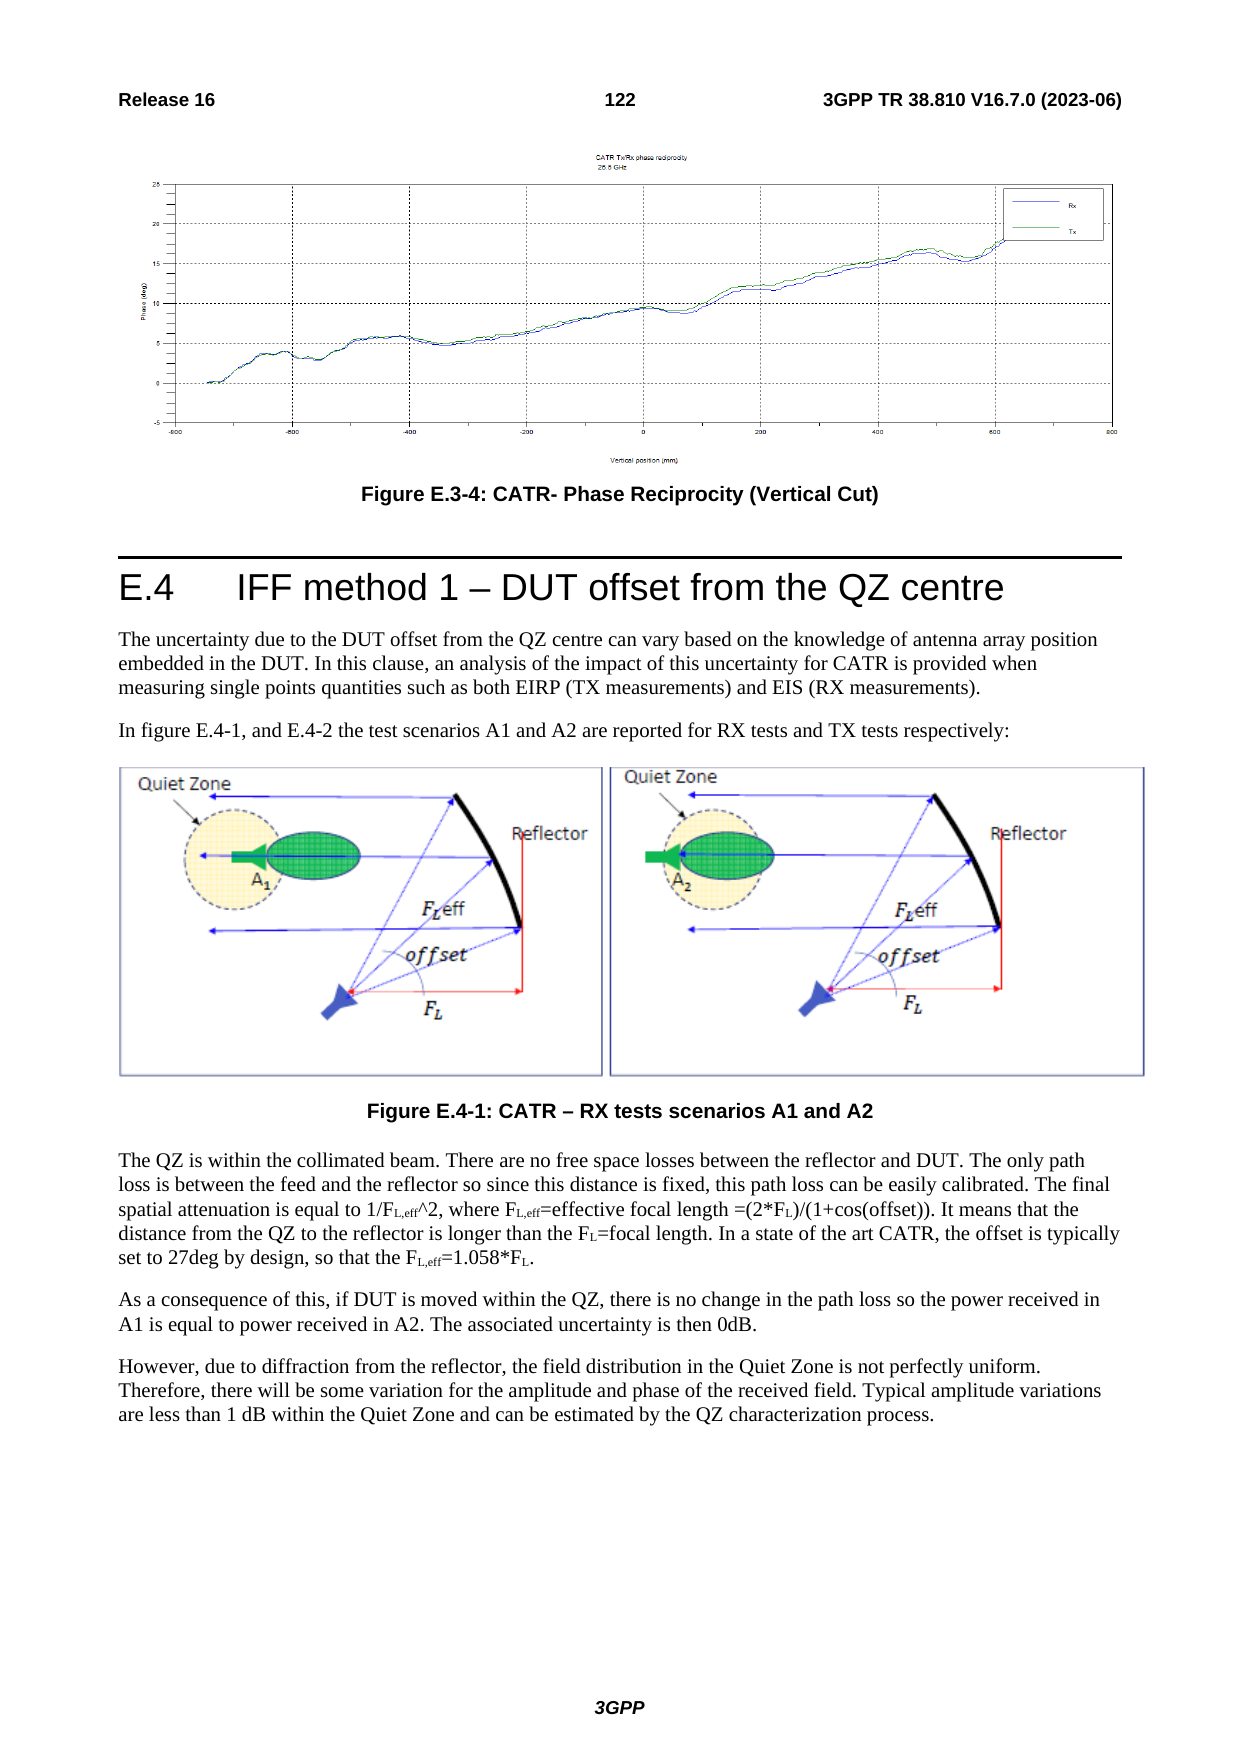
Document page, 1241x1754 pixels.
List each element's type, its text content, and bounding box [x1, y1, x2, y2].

text The QZ is within the collimated beam. There are no free space losses between the reflector and DUT. The only path loss is between the feed and the reflector so since this distance is fixed, this path loss can be easily calibrated. The final spatial attenuation is equal to 1/FL,eff^2, where FL,eff=effective focal length =(2*FL)/(1+cos(offset)). It means that the distance from the QZ to the reflector is longer than the FL=focal length. In a state of the art CATR, the offset is typically set to 27deg by design, so that the FL,eff=1.058*FL. [118, 1148, 1122, 1269]
picture [118, 147, 1168, 464]
text However, due to diffraction from the reflector, the field distribution in the Quiet Zone is not perfectly uniform. Therefore, there will be some variation for the amplitude and phase of the received field. Typical amplitude variations are less than 1 dB within the Quiet Zone and can be estimated by the QZ characterization process. [118, 1354, 1122, 1426]
text In figure E.4-1, and E.4-2 the test scenarios A1 and A2 are reported for RX tests and TX tests respectively: [118, 718, 1122, 742]
text Figure E.4-1: CATR – RX tests scenarios A1 and A2 [118, 1099, 1122, 1123]
text The uncertainty due to the DUT offset from the QZ centre can vary based on the knowledge of antenna array position embedded in the DUT. In this clause, an analysis of the impact of this uncertainty for CATR is provided when measuring single points quantities such as both EIRP (TX measurements) and EIS (RX measurements). [118, 627, 1122, 699]
subtitle E.4 IFF method 1 – DUT offset from the QZ centre [118, 559, 1122, 608]
text As a consequence of this, if DUT is moved within the QZ, there is no change in the path loss so the power received in A1 is equal to power received in A2. The associated uncertainty is then 0dB. [118, 1287, 1122, 1336]
text Figure E.3-4: CATR- Phase Reciprocity (Vertical Cut) [118, 482, 1122, 506]
picture [118, 767, 1146, 1081]
